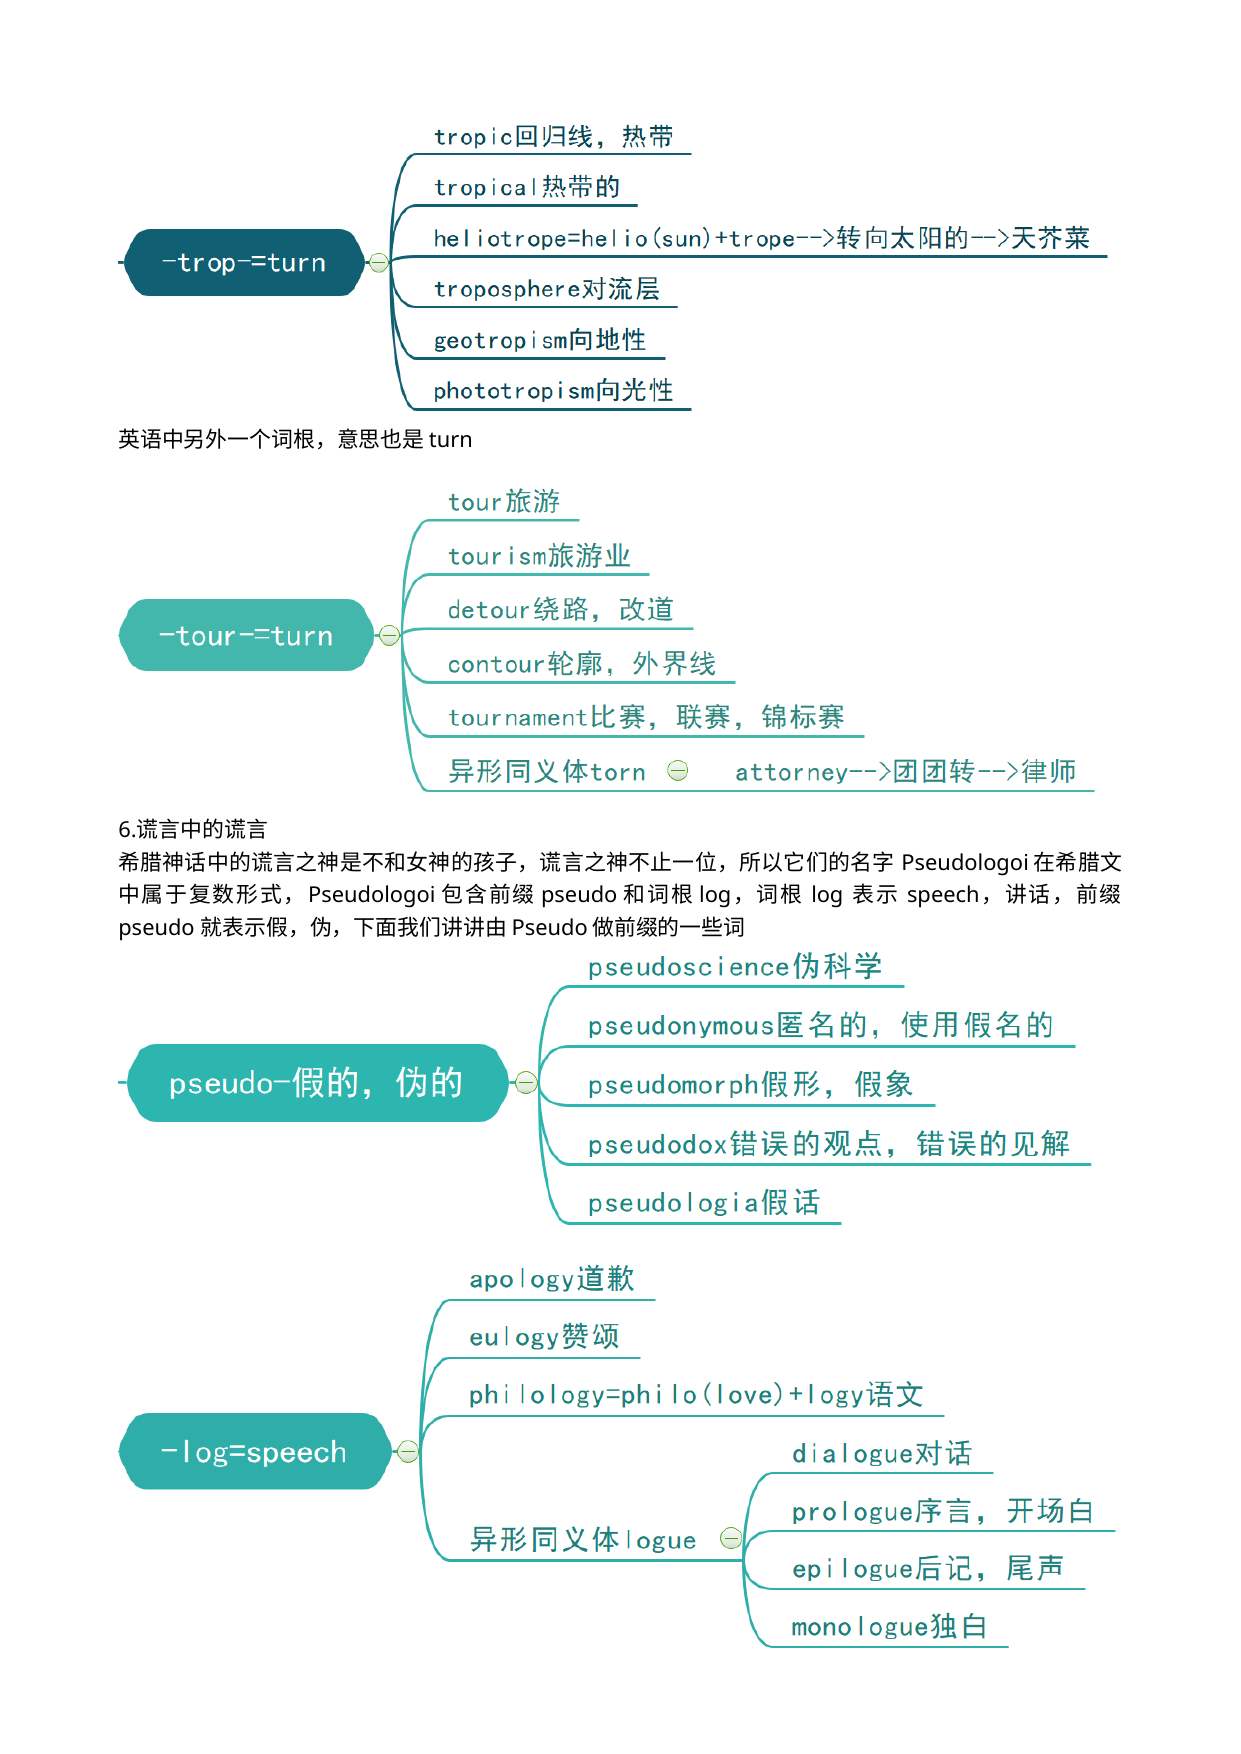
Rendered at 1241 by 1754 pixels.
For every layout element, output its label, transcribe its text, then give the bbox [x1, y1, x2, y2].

picture [118, 942, 1122, 1231]
text 希腊神话中的谎言之神是不和女神的孩子，谎言之神不止一位，所以它们的名字Pseudologoi在希腊文中属于复数形式，Pseudologoi包含前缀pseudo和词根log，词根 log 表示 speech，讲话，前缀 pseudo 就表示假，伪，下面我们讲讲由 Pseudo做前缀的一些词 [118, 844, 1122, 942]
picture [118, 1234, 1122, 1655]
text 6.谎言中的谎言 [118, 812, 1122, 844]
picture [118, 454, 1122, 811]
text 英语中另外一个词根，意思也是turn [118, 422, 1122, 454]
picture [118, 97, 1122, 419]
